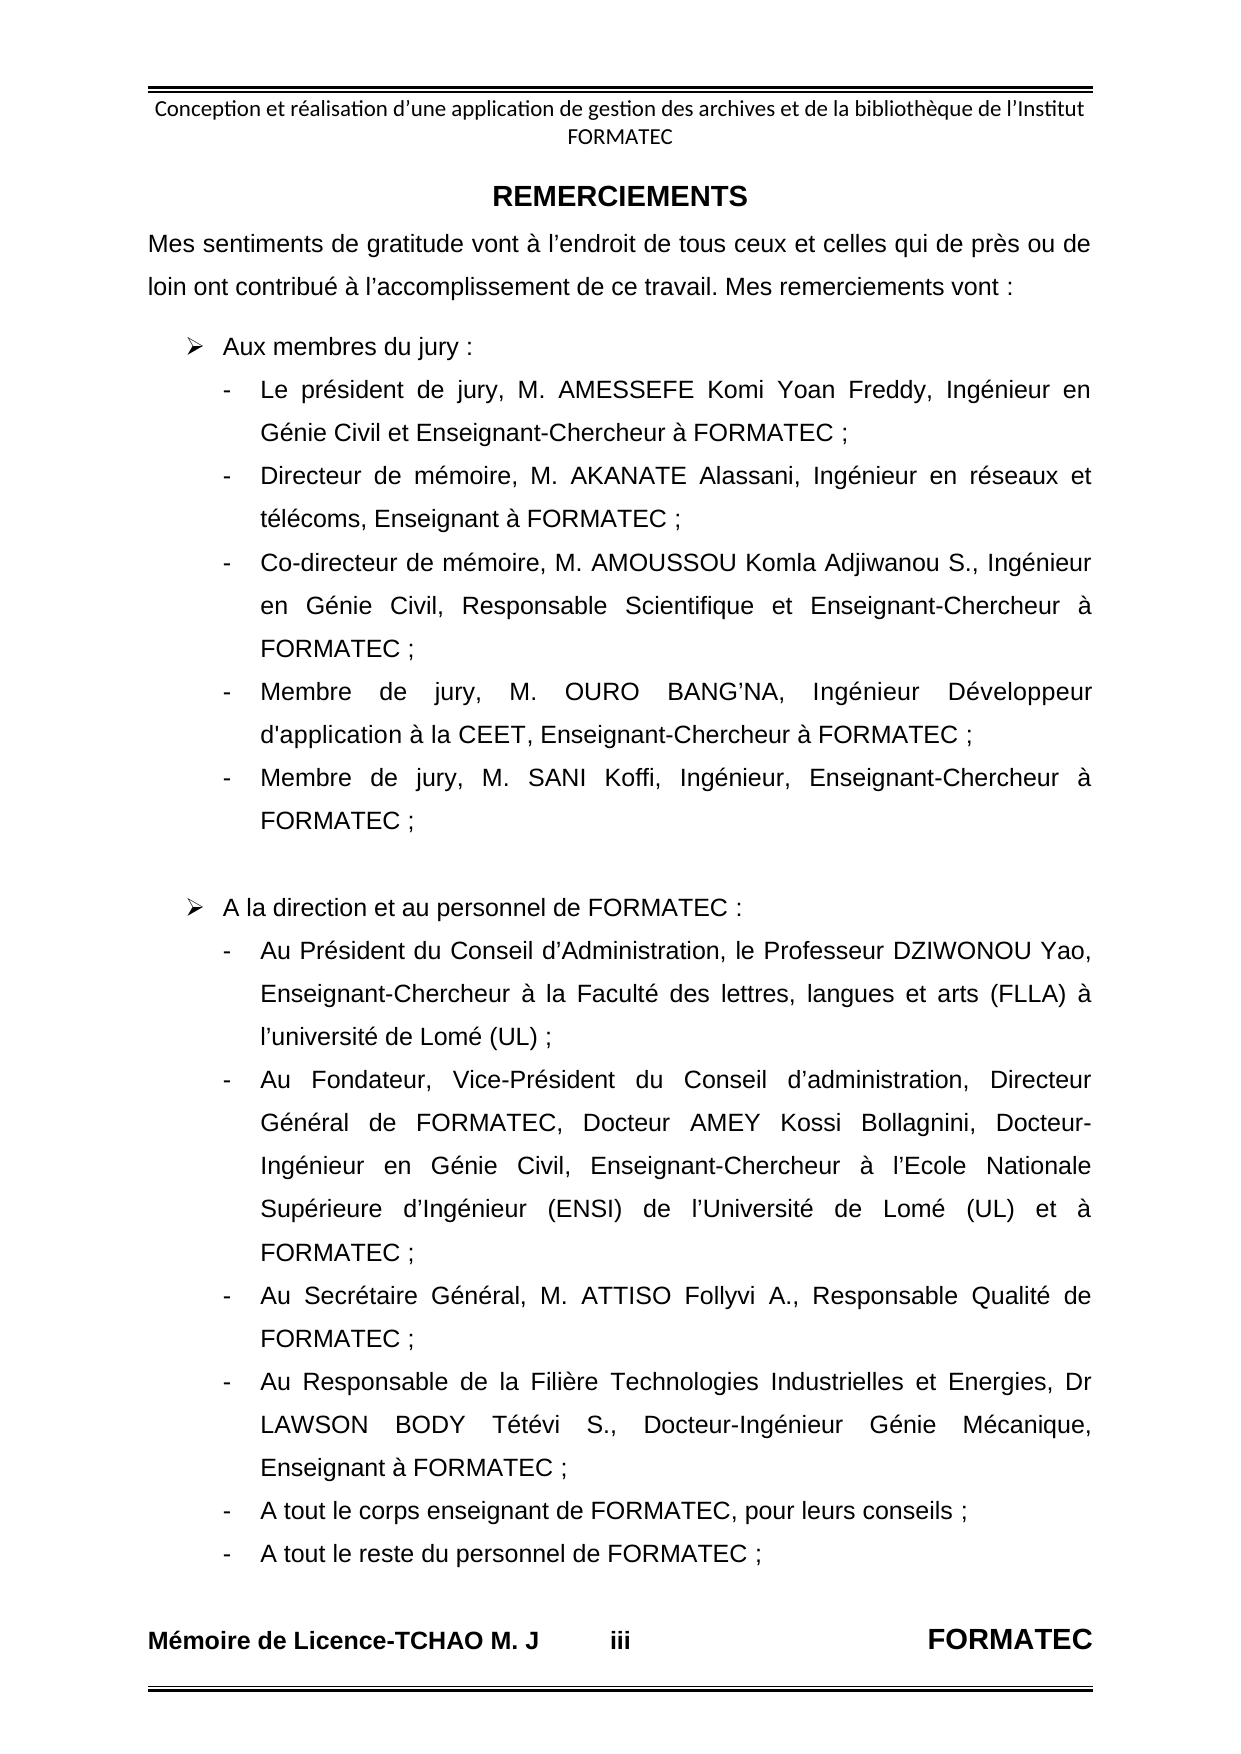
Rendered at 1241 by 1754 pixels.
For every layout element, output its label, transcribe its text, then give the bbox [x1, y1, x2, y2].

list Membre de jury, M. OURO BANG’NA, Ingénieur Développeur d'application à la CEET, Enseignant-Chercheur à FORMATEC ; [223, 677, 1093, 749]
list Directeur de mémoire, M. AKANATE Alassani, Ingénieur en réseaux et télécoms, Enseignant à FORMATEC ; [223, 461, 1093, 533]
list Le président de jury, M. AMESSEFE Komi Yoan Freddy, Ingénieur en Génie Civil et Enseignant-Chercheur à FORMATEC ; [223, 375, 1093, 447]
list Au Fondateur, Vice-Président du Conseil d’administration, Directeur Général de FORMATEC, Docteur AMEY Kossi Bollagnini, Docteur-Ingénieur en Génie Civil, Enseignant-Chercheur à l’Ecole Nationale Supérieure d’Ingénieur (ENSI) de l’Université de Lomé (UL) et à FORMATEC ; [223, 1065, 1093, 1266]
list Au Secrétaire Général, M. ATTISO Follyvi A., Responsable Qualité de FORMATEC ; [223, 1281, 1093, 1353]
text Mes sentiments de gratitude vont à l’endroit de tous ceux et celles qui de près ou de loin ont contribué à l’accomplissement de ce travail. Mes remerciements vont : [148, 229, 1093, 301]
list Aux membres du jury : [185, 332, 1093, 361]
list Au Président du Conseil d’Administration, le Professeur DZIWONOU Yao, Enseignant-Chercheur à la Faculté des lettres, langues et arts (FLLA) à l’université de Lomé (UL) ; [223, 936, 1093, 1051]
subtitle REMERCIEMENTS [148, 178, 1093, 212]
list Membre de jury, M. SANI Koffi, Ingénieur, Enseignant-Chercheur à FORMATEC ; [223, 763, 1093, 835]
list A la direction et au personnel de FORMATEC : [185, 892, 1093, 921]
list Au Responsable de la Filière Technologies Industrielles et Energies, Dr LAWSON BODY Tétévi S., Docteur-Ingénieur Génie Mécanique, Enseignant à FORMATEC ; [223, 1367, 1093, 1482]
list Co-directeur de mémoire, M. AMOUSSOU Komla Adjiwanou S., Ingénieur en Génie Civil, Responsable Scientifique et Enseignant-Chercheur à FORMATEC ; [223, 547, 1093, 662]
list A tout le corps enseignant de FORMATEC, pour leurs conseils ; [223, 1496, 1093, 1525]
list A tout le reste du personnel de FORMATEC ; [223, 1539, 1093, 1568]
